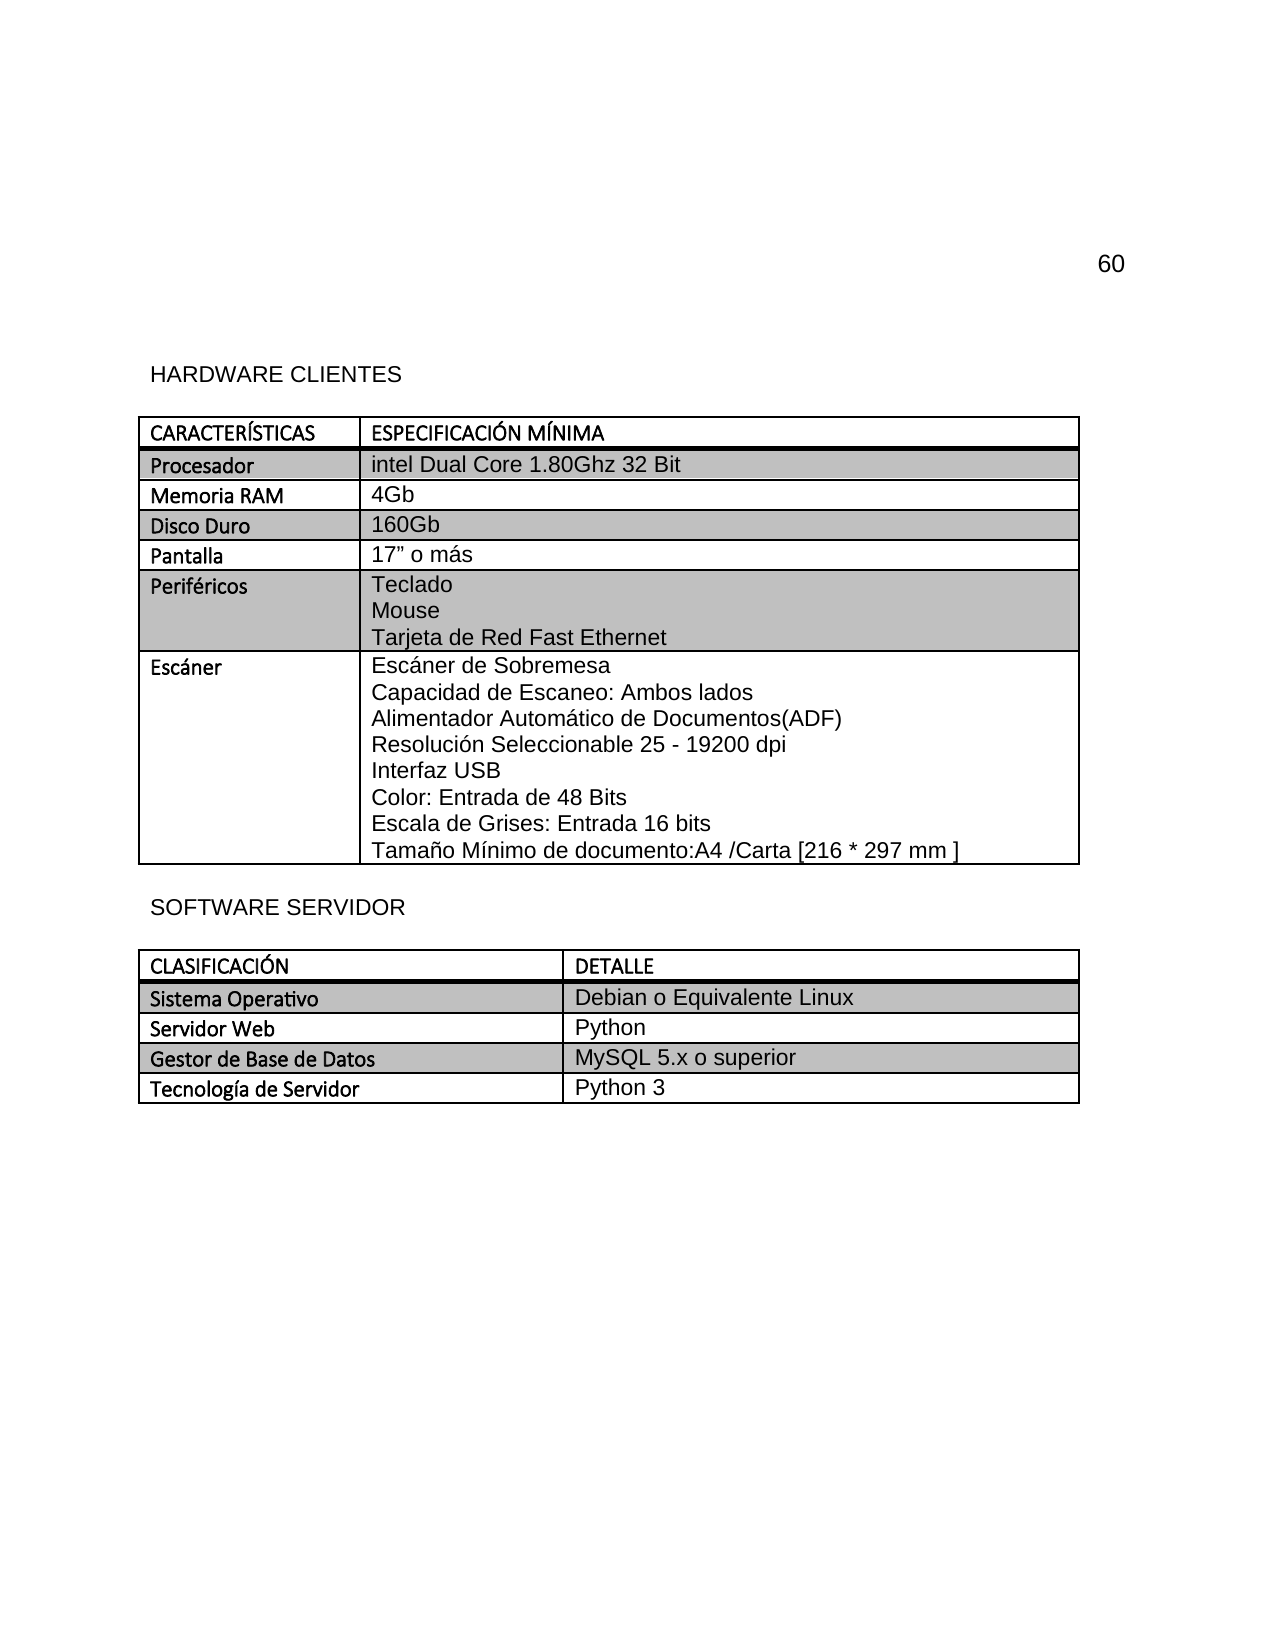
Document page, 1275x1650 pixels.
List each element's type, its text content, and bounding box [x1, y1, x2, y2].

table_cell Periféricos [140, 571, 359, 650]
table_cell Teclado Mouse Tarjeta de Red Fast Ethernet [361, 571, 1078, 650]
table_cell Escáner [140, 652, 359, 863]
table_cell 160Gb [361, 511, 1078, 539]
table_cell MySQL 5.x o superior [564, 1044, 1078, 1072]
table_header CLASIFICACIÓN [140, 951, 562, 979]
text SOFTWARE SERVIDOR [150, 894, 1125, 920]
table_cell Escáner de Sobremesa Capacidad de Escaneo: Ambos lados Alimentador Automático de Documentos(ADF) Resolución Seleccionable 25 - 19200 dpi Interfaz USB Color: Entrada de 48 Bits Escala de Grises: Entrada 16 bits Tamaño Mínimo de documento:A4 /Carta [216 * 297 mm ] [361, 652, 1078, 863]
table_header CARACTERÍSTICAS [140, 418, 359, 446]
table_header DETALLE [564, 951, 1078, 979]
table_cell Python [564, 1014, 1078, 1042]
table_cell Procesador [140, 451, 359, 478]
table_cell Pantalla [140, 541, 359, 569]
table_cell Gestor de Base de Datos [140, 1044, 562, 1072]
table_cell 4Gb [361, 481, 1078, 509]
table_cell Debian o Equivalente Linux [564, 984, 1078, 1012]
table_cell Memoria RAM [140, 481, 359, 509]
table_cell Sistema Operativo [140, 984, 562, 1012]
table_cell Disco Duro [140, 511, 359, 539]
table_cell intel Dual Core 1.80Ghz 32 Bit [361, 451, 1078, 478]
table_cell 17” o más [361, 541, 1078, 569]
table_cell Tecnología de Servidor [140, 1074, 562, 1102]
text HARDWARE CLIENTES [150, 361, 1125, 387]
table_cell Python 3 [564, 1074, 1078, 1102]
table_header ESPECIFICACIÓN MÍNIMA [361, 418, 1078, 446]
table_cell Servidor Web [140, 1014, 562, 1042]
